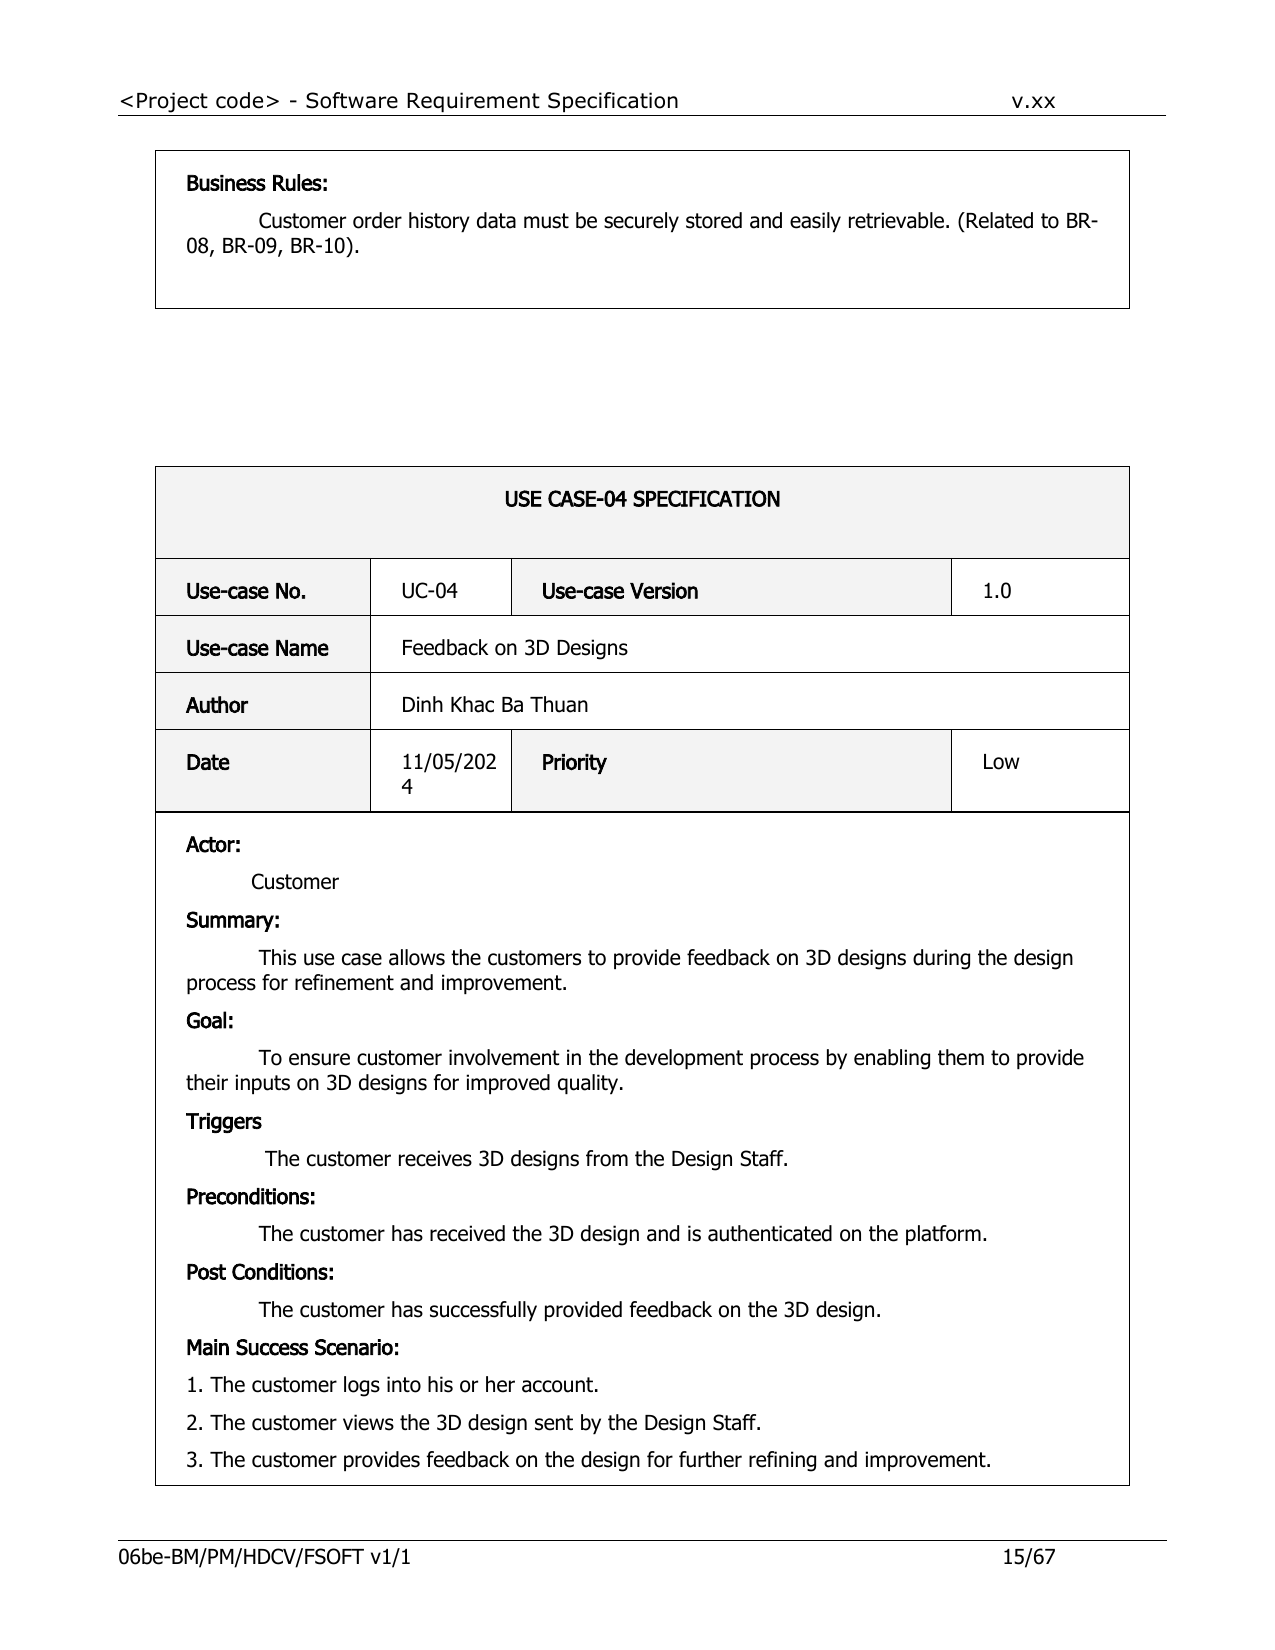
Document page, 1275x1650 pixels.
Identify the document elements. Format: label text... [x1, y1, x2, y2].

table_cell Priority [512, 730, 951, 811]
table_header USE CASE-04 SPECIFICATION [156, 467, 1129, 558]
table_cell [156, 813, 1129, 1484]
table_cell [156, 151, 1129, 308]
table_cell 1.0 [952, 559, 1129, 615]
table_cell Date [156, 730, 370, 811]
table_cell Author [156, 673, 370, 729]
table_cell UC-04 [371, 559, 511, 615]
table_cell Dinh Khac Ba Thuan [371, 673, 1129, 729]
table_cell Use-case No. [156, 559, 370, 615]
table_cell Use-case Version [512, 559, 951, 615]
table_cell Use-case Name [156, 616, 370, 672]
table_cell Feedback on 3D Designs [371, 616, 1129, 672]
table_cell Low [952, 730, 1129, 811]
table_cell 11/05/2024 [371, 730, 511, 811]
